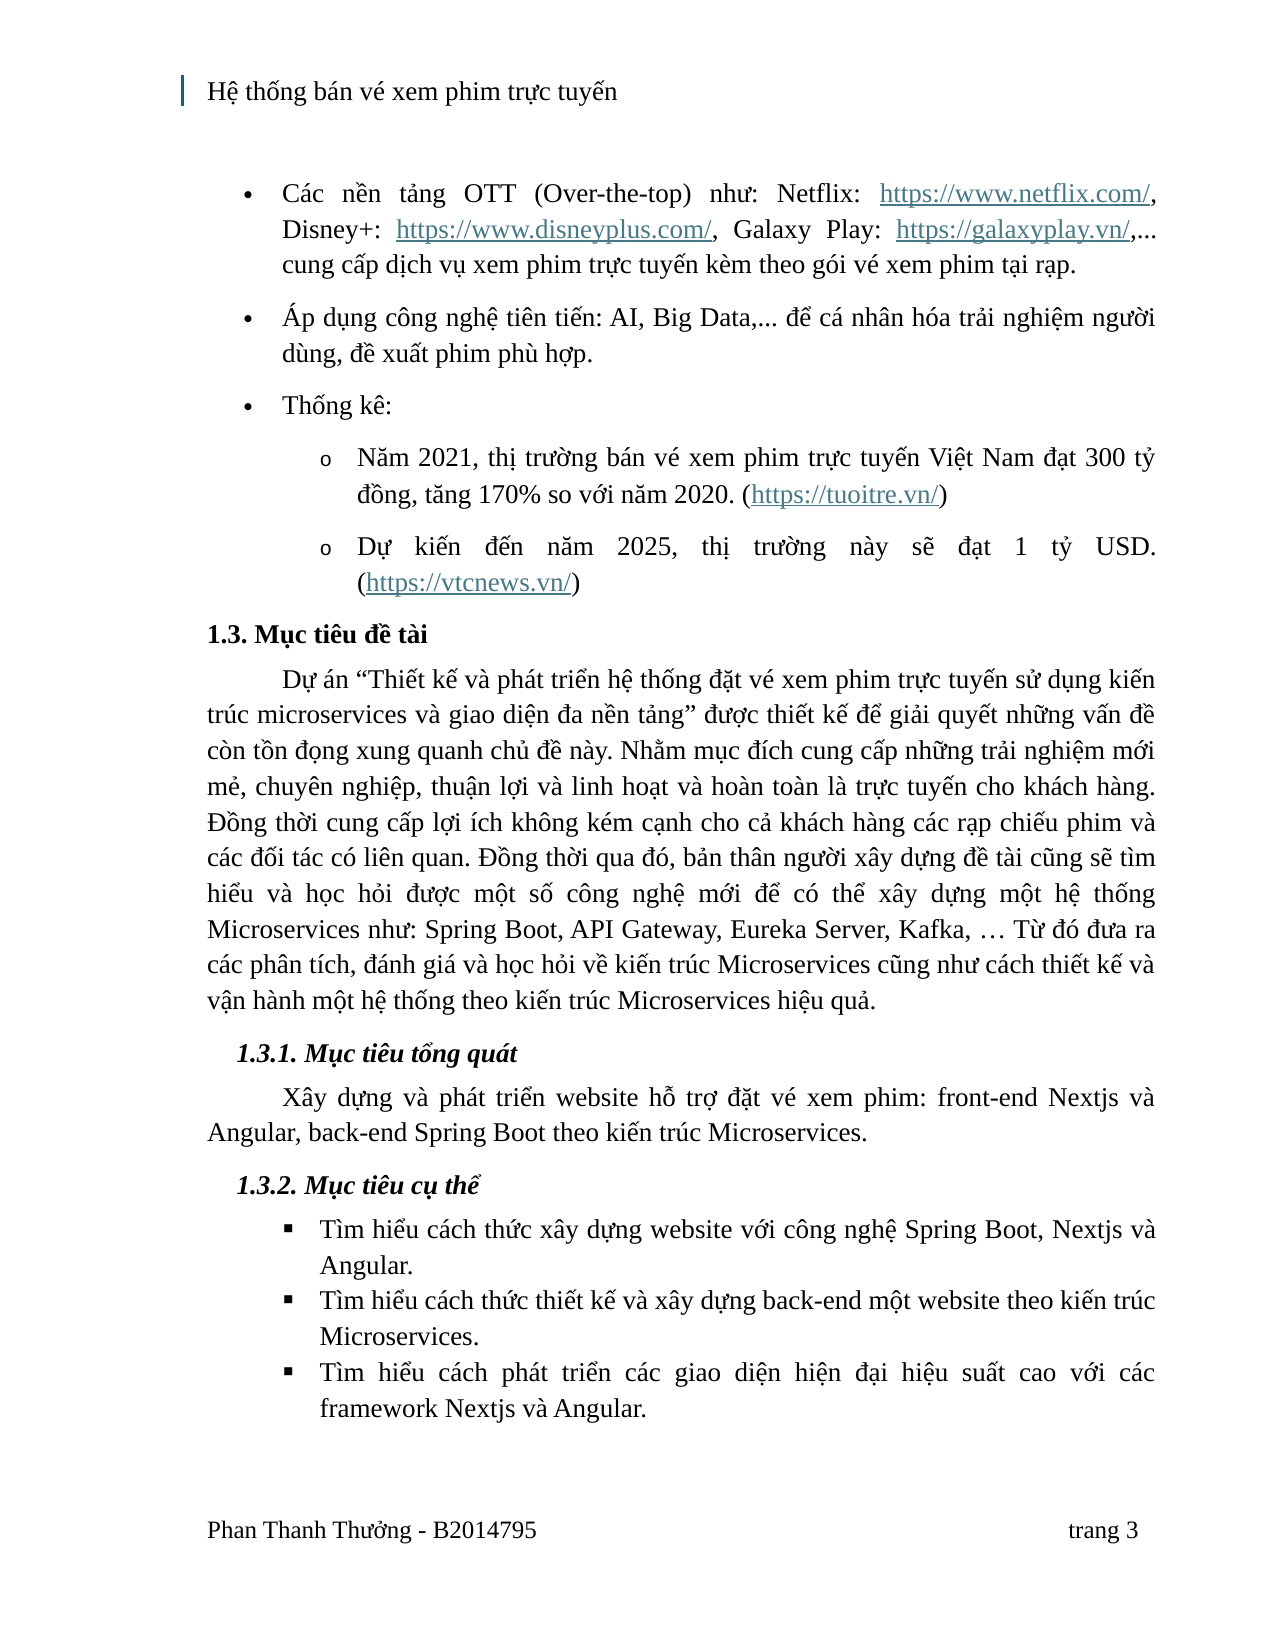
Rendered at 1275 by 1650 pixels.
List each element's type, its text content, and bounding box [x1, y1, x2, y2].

list Thống kê: [244, 389, 1157, 420]
list Tìm hiểu cách thức thiết kế và xây dựng back-end một website theo kiến trúc Microservices. [282, 1284, 1157, 1351]
text Xây dựng và phát triển website hỗ trợ đặt vé xem phim: front-end Nextjs và Angular, back-end Spring Boot theo kiến trúc Microservices. [207, 1081, 1157, 1148]
subtitle Mục tiêu đề tài [207, 619, 1157, 650]
list Năm 2021, thị trường bán vé xem phim trực tuyến Việt Nam đạt 300 tỷ đồng, tăng 170% so với năm 2020. (https://tuoitre.vn/) [319, 442, 1157, 509]
list Các nền tảng OTT (Over-the-top) như: Netflix: https://www.netflix.com/, Disney+: https://www.disneyplus.com/, Galaxy Play: https://galaxyplay.vn/,... cung cấp dịch vụ xem phim trực tuyến kèm theo gói vé xem phim tại rạp. [244, 177, 1157, 280]
subtitle Mục tiêu cụ thể [236, 1169, 1157, 1200]
subtitle Mục tiêu tổng quát [236, 1037, 1157, 1068]
list Dự kiến ​​đến năm 2025, thị trường này sẽ đạt 1 tỷ USD. (https://vtcnews.vn/) [319, 530, 1157, 597]
text Dự án “Thiết kế và phát triển hệ thống đặt vé xem phim trực tuyến sử dụng kiến trúc microservices và giao diện đa nền tảng” được thiết kế để giải quyết những vấn đề còn tồn đọng xung quanh chủ đề này. Nhằm mục đích cung cấp những trải nghiệm mới mẻ, chuyên nghiệp, thuận lợi và linh hoạt và hoàn toàn là trực tuyến cho khách hàng. Đồng thời cung cấp lợi ích không kém cạnh cho cả khách hàng các rạp chiếu phim và các đối tác có liên quan. Đồng thời qua đó, bản thân người xây dựng đề tài cũng sẽ tìm hiểu và học hỏi được một số công nghệ mới để có thể xây dựng một hệ thống Microservices như: Spring Boot, API Gateway, Eureka Server, Kafka, … Từ đó đưa ra các phân tích, đánh giá và học hỏi về kiến trúc Microservices cũng như cách thiết kế và vận hành một hệ thống theo kiến trúc Microservices hiệu quả. [207, 663, 1157, 1015]
list Tìm hiểu cách thức xây dựng website với công nghệ Spring Boot, Nextjs và Angular. [282, 1213, 1157, 1280]
list Áp dụng công nghệ tiên tiến: AI, Big Data,... để cá nhân hóa trải nghiệm người dùng, đề xuất phim phù hợp. [244, 301, 1157, 368]
list Tìm hiểu cách phát triển các giao diện hiện đại hiệu suất cao với các framework Nextjs và Angular. [282, 1356, 1157, 1423]
